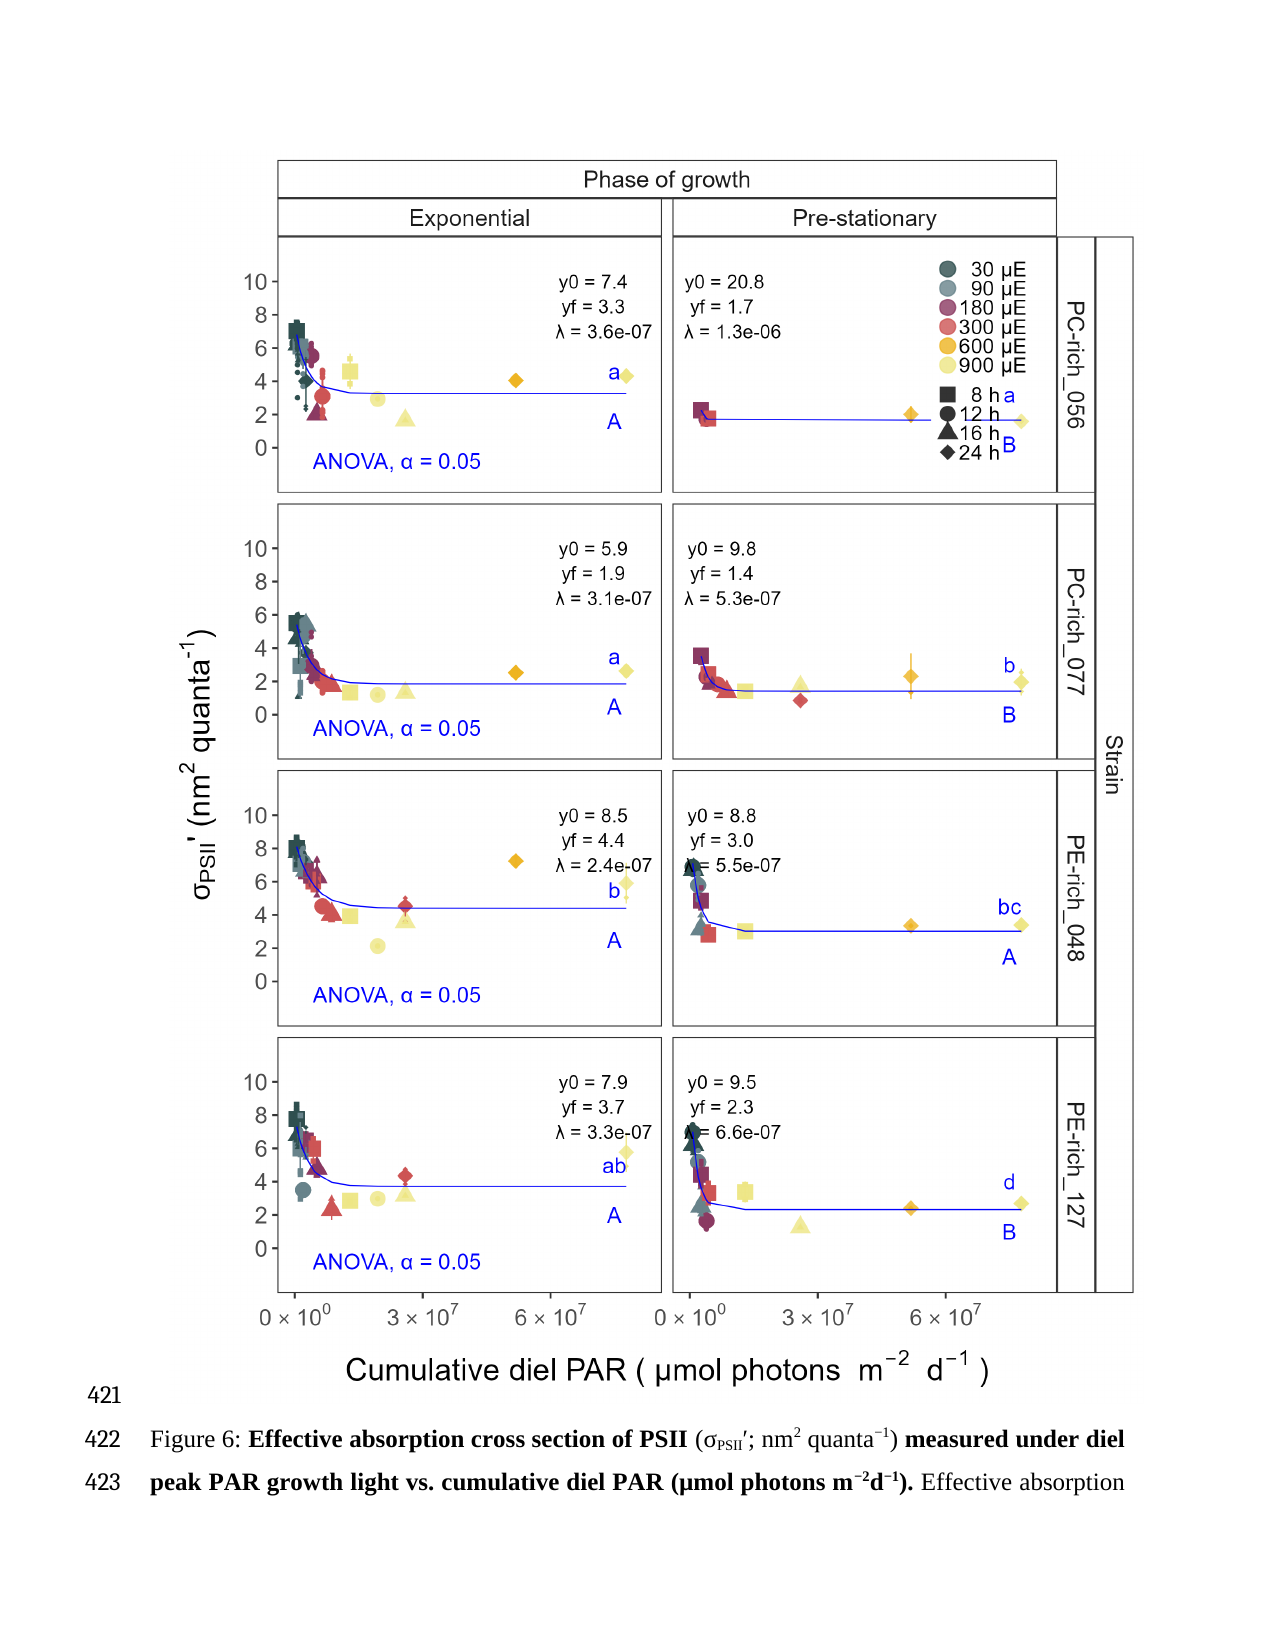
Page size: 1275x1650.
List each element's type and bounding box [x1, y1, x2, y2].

picture [168, 150, 1144, 1404]
text [150, 1424, 1125, 1496]
